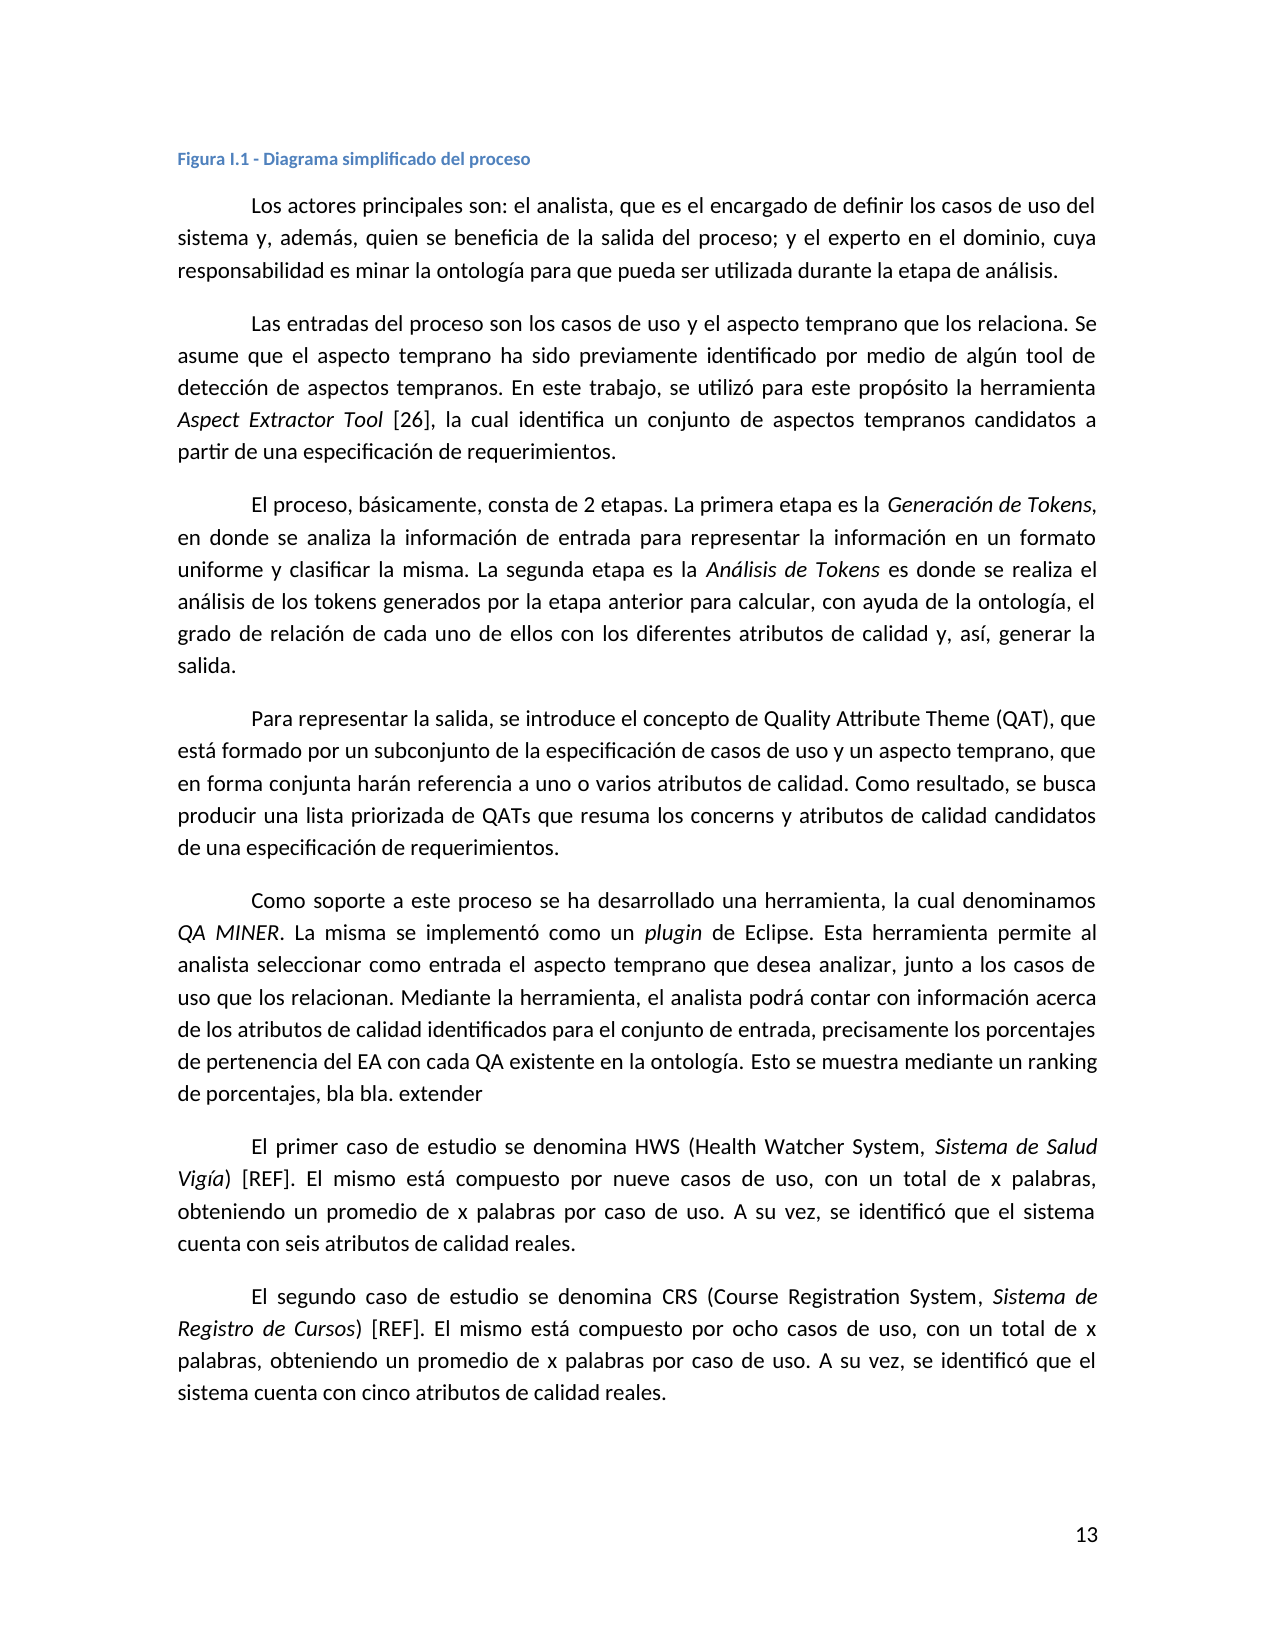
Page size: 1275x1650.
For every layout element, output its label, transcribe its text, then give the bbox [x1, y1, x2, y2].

text Para representar la salida, se introduce el concepto de Quality Attribute Theme (QAT), que está formado por un subconjunto de la especificación de casos de uso y un aspecto temprano, que en forma conjunta harán referencia a uno o varios atributos de calidad. Como resultado, se busca producir una lista priorizada de QATs que resuma los concerns y atributos de calidad candidatos de una especificación de requerimientos. [177, 704, 1098, 861]
text El primer caso de estudio se denomina HWS (Health Watcher System, Sistema de Salud Vigía) [REF]. El mismo está compuesto por nueve casos de uso, con un total de x palabras, obteniendo un promedio de x palabras por caso de uso. A su vez, se identificó que el sistema cuenta con seis atributos de calidad reales. [177, 1132, 1098, 1257]
text El segundo caso de estudio se denomina CRS (Course Registration System, Sistema de Registro de Cursos) [REF]. El mismo está compuesto por ocho casos de uso, con un total de x palabras, obteniendo un promedio de x palabras por caso de uso. A su vez, se identificó que el sistema cuenta con cinco atributos de calidad reales. [177, 1282, 1098, 1407]
text Los actores principales son: el analista, que es el encargado de definir los casos de uso del sistema y, además, quien se beneficia de la salida del proceso; y el experto en el dominio, cuya responsabilidad es minar la ontología para que pueda ser utilizada durante la etapa de análisis. [177, 191, 1098, 284]
text El proceso, básicamente, consta de 2 etapas. La primera etapa es la Generación de Tokens, en donde se analiza la información de entrada para representar la información en un formato uniforme y clasificar la misma. La segunda etapa es la Análisis de Tokens es donde se realiza el análisis de los tokens generados por la etapa anterior para calcular, con ayuda de la ontología, el grado de relación de cada uno de ellos con los diferentes atributos de calidad y, así, generar la salida. [177, 491, 1098, 679]
text Como soporte a este proceso se ha desarrollado una herramienta, la cual denominamos QA MINER. La misma se implementó como un plugin de Eclipse. Esta herramienta permite al analista seleccionar como entrada el aspecto temprano que desea analizar, junto a los casos de uso que los relacionan. Mediante la herramienta, el analista podrá contar con información acerca de los atributos de calidad identificados para el conjunto de entrada, precisamente los porcentajes de pertenencia del EA con cada QA existente en la ontología. Esto se muestra mediante un ranking de porcentajes, bla bla. extender [177, 886, 1098, 1107]
text Las entradas del proceso son los casos de uso y el aspecto temprano que los relaciona. Se asume que el aspecto temprano ha sido previamente identificado por medio de algún tool de detección de aspectos tempranos. En este trabajo, se utilizó para este propósito la herramienta Aspect Extractor Tool , la cual identifica un conjunto de aspectos tempranos candidatos a partir de una especificación de requerimientos. [177, 309, 1098, 466]
